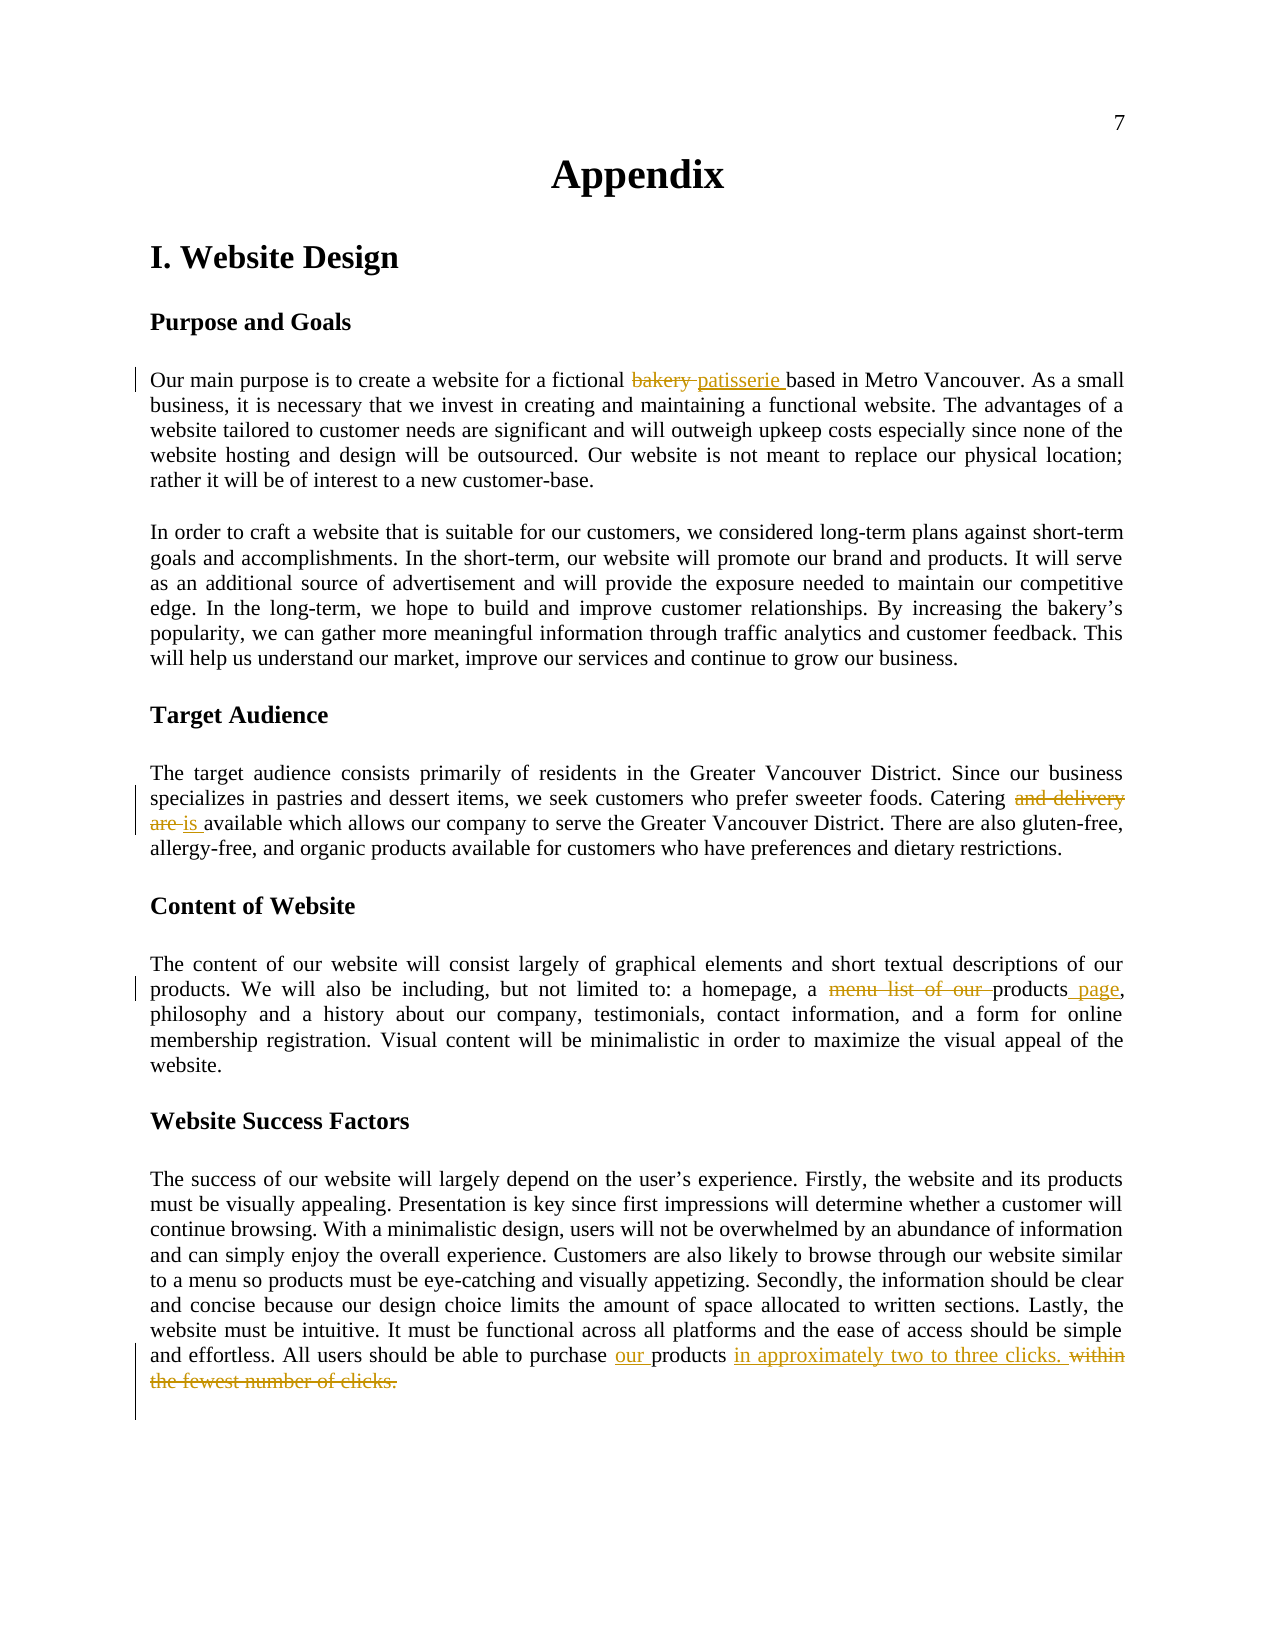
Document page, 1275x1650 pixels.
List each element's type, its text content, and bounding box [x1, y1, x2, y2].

text The success of our website will largely depend on the user’s experience. Firstly, the website and its products must be visually appealing. Presentation is key since first impressions will determine whether a customer will continue browsing. With a minimalistic design, users will not be overwhelmed by an abundance of information and can simply enjoy the overall experience. Customers are also likely to browse through our website similar to a menu so products must be eye-catching and visually appetizing. Secondly, the information should be clear and concise because our design choice limits the amount of space allocated to written sections. Lastly, the website must be intuitive. It must be functional across all platforms and the ease of access should be simple and effortless. All users should be able to purchase products [150, 1166, 1125, 1393]
subtitle Target Audience [150, 700, 1125, 729]
subtitle I. Website Design [150, 238, 1125, 276]
text Appendix [150, 150, 1125, 198]
text In order to craft a website that is suitable for our customers, we considered long-term plans against short-term goals and accomplishments. In the short-term, our website will promote our brand and products. It will serve as an additional source of advertisement and will provide the exposure needed to maintain our competitive edge. In the long-term, we hope to build and improve customer relationships. By increasing the bakery’s popularity, we can gather more meaningful information through traffic analytics and customer feedback. This will help us understand our market, improve our services and continue to grow our business. [150, 519, 1125, 671]
text Our main purpose is to create a website for a fictional based in Metro Vancouver. As a small business, it is necessary that we invest in creating and maintaining a functional website. The advantages of a website tailored to customer needs are significant and will outweigh upkeep costs especially since none of the website hosting and design will be outsourced. Our website is not meant to replace our physical location; rather it will be of interest to a new customer-base. [150, 367, 1125, 493]
subtitle Content of Website [150, 891, 1125, 920]
text The target audience consists primarily of residents in the Greater Vancouver District. Since our business specializes in pastries and dessert items, we seek customers who prefer sweeter foods. Catering available which allows our company to serve the Greater Vancouver District. There are also gluten-free, allergy-free, and organic products available for customers who have preferences and dietary restrictions. [150, 759, 1125, 860]
text The content of our website will consist largely of graphical elements and short textual descriptions of our products. We will also be including, but not limited to: a homepage, a products, philosophy and a history about our company, testimonials, contact information, and a form for online membership registration. Visual content will be minimalistic in order to maximize the visual appeal of the website. [150, 951, 1125, 1077]
subtitle Purpose and Goals [150, 307, 1125, 336]
subtitle Website Success Factors [150, 1106, 1125, 1135]
